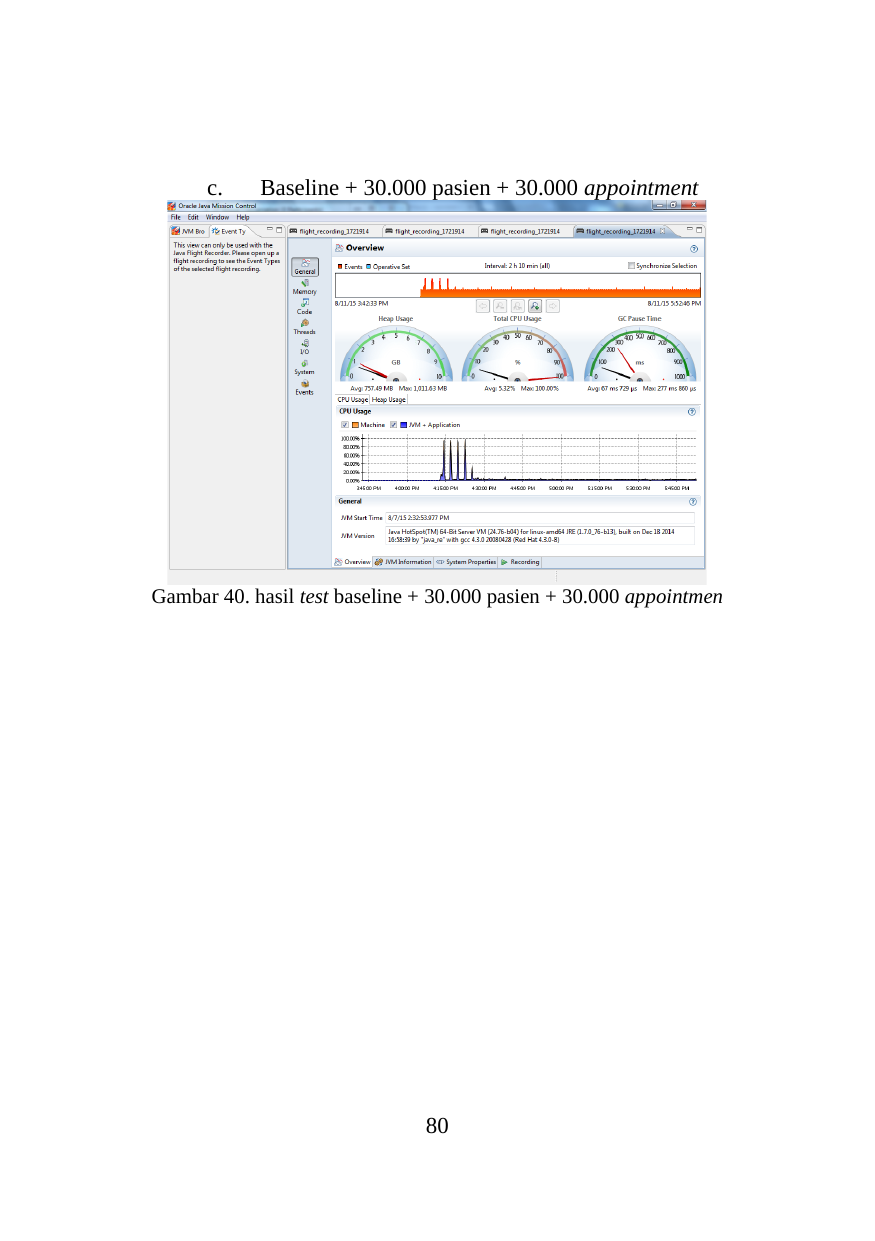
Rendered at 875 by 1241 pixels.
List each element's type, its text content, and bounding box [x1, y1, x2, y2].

picture [167, 200, 707, 585]
list Baseline + 30.000 pasien + 30.000 appointment [223, 174, 756, 200]
